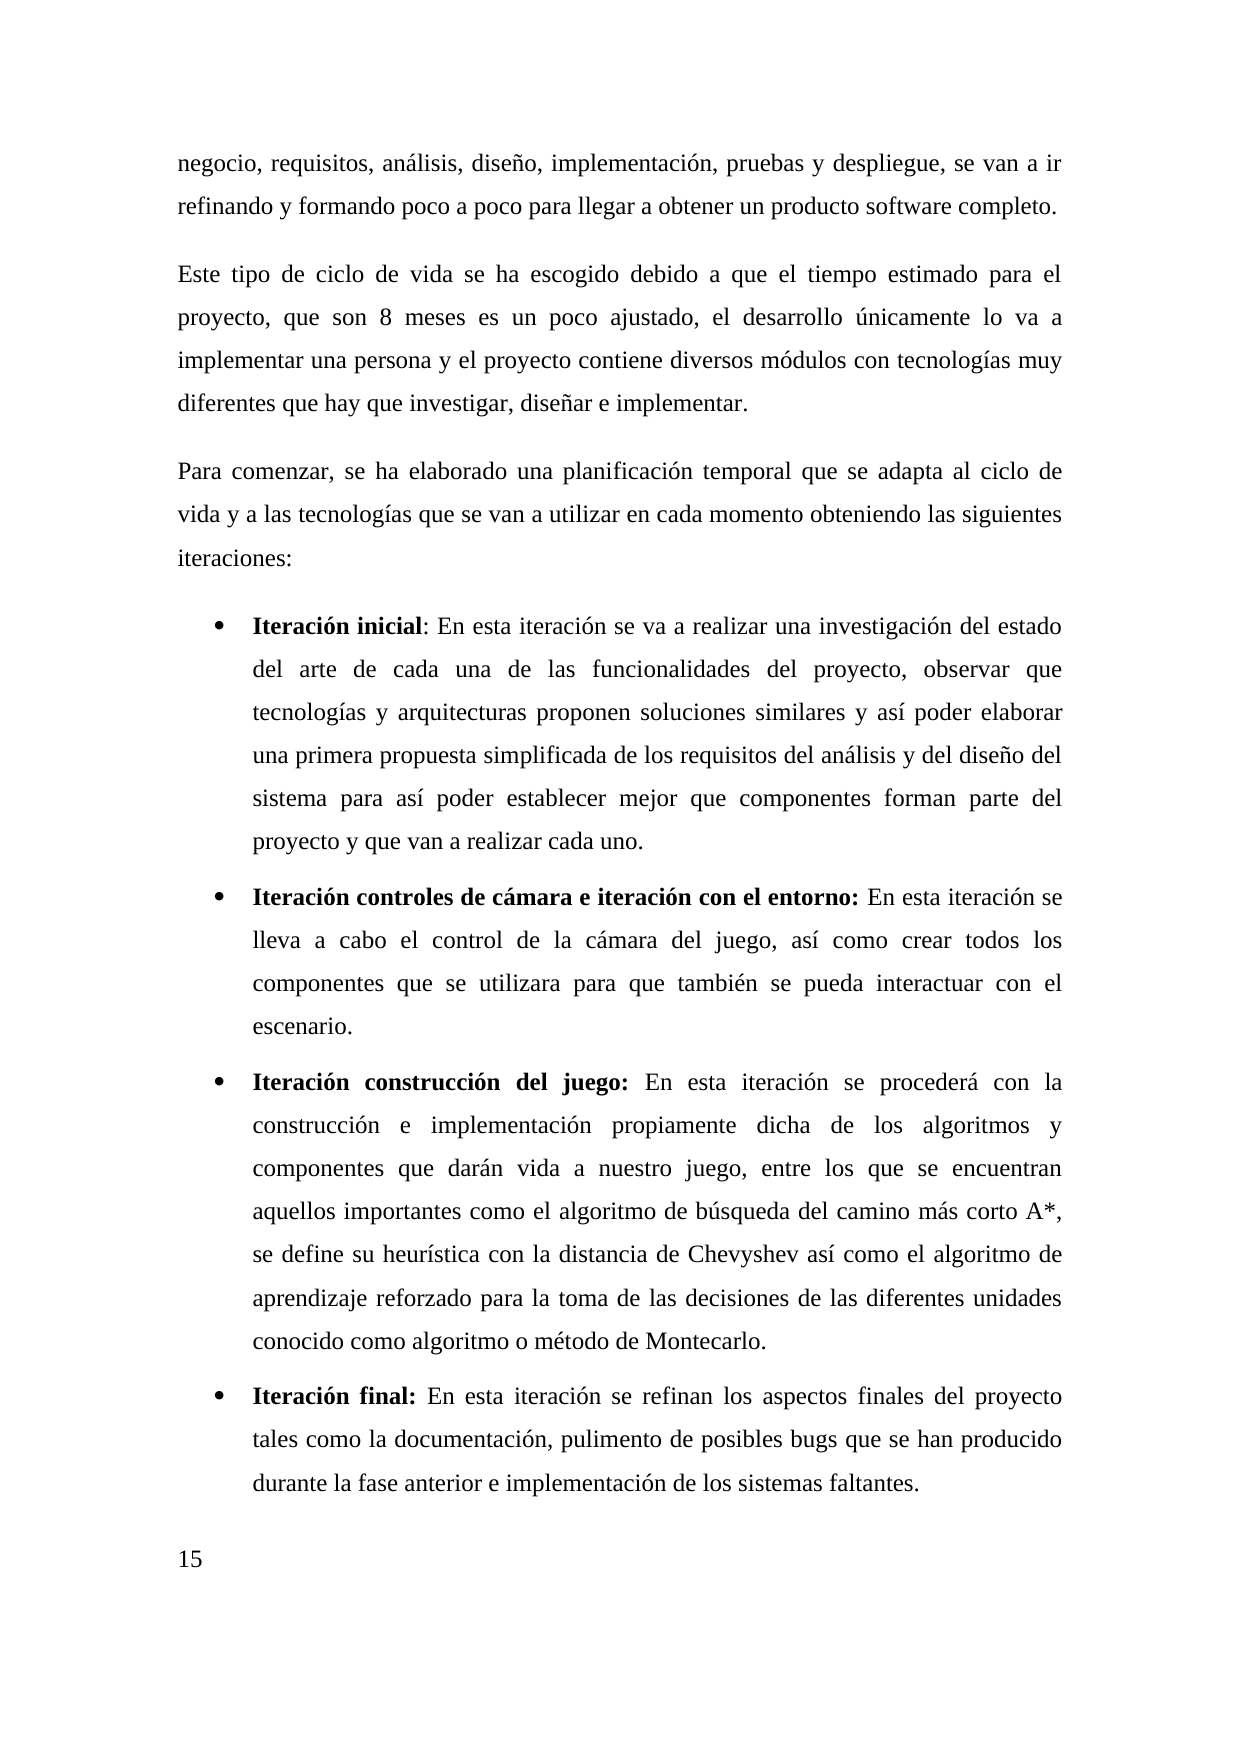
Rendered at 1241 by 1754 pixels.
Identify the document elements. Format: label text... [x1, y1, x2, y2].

list Iteración controles de cámara e iteración con el entorno: En esta iteración se lleva a cabo el control de la cámara del juego, así como crear todos los componentes que se utilizara para que también se pueda interactuar con el escenario. [215, 882, 1063, 1040]
list Iteración inicial: En esta iteración se va a realizar una investigación del estado del arte de cada una de las funcionalidades del proyecto, observar que tecnologías y arquitecturas proponen soluciones similares y así poder elaborar una primera propuesta simplificada de los requisitos del análisis y del diseño del sistema para así poder establecer mejor que componentes forman parte del proyecto y que van a realizar cada uno. [215, 611, 1063, 855]
text Este tipo de ciclo de vida se ha escogido debido a que el tiempo estimado para el proyecto, que son 8 meses es un poco ajustado, el desarrollo únicamente lo va a implementar una persona y el proyecto contiene diversos módulos con tecnologías muy diferentes que hay que investigar, diseñar e implementar. [177, 259, 1063, 417]
list Iteración final: En esta iteración se refinan los aspectos finales del proyecto tales como la documentación, pulimento de posibles bugs que se han producido durante la fase anterior e implementación de los sistemas faltantes. [215, 1381, 1063, 1496]
list Iteración construcción del juego: En esta iteración se procederá con la construcción e implementación propiamente dicha de los algoritmos y componentes que darán vida a nuestro juego, entre los que se encuentran aquellos importantes como el algoritmo de búsqueda del camino más corto A*, se define su heurística con la distancia de Chevyshev así como el algoritmo de aprendizaje reforzado para la toma de las decisiones de las diferentes unidades conocido como algoritmo o método de Montecarlo. [215, 1067, 1063, 1354]
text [177, 148, 1063, 219]
text Para comenzar, se ha elaborado una planificación temporal que se adapta al ciclo de vida y a las tecnologías que se van a utilizar en cada momento obteniendo las siguientes iteraciones: [177, 456, 1063, 571]
